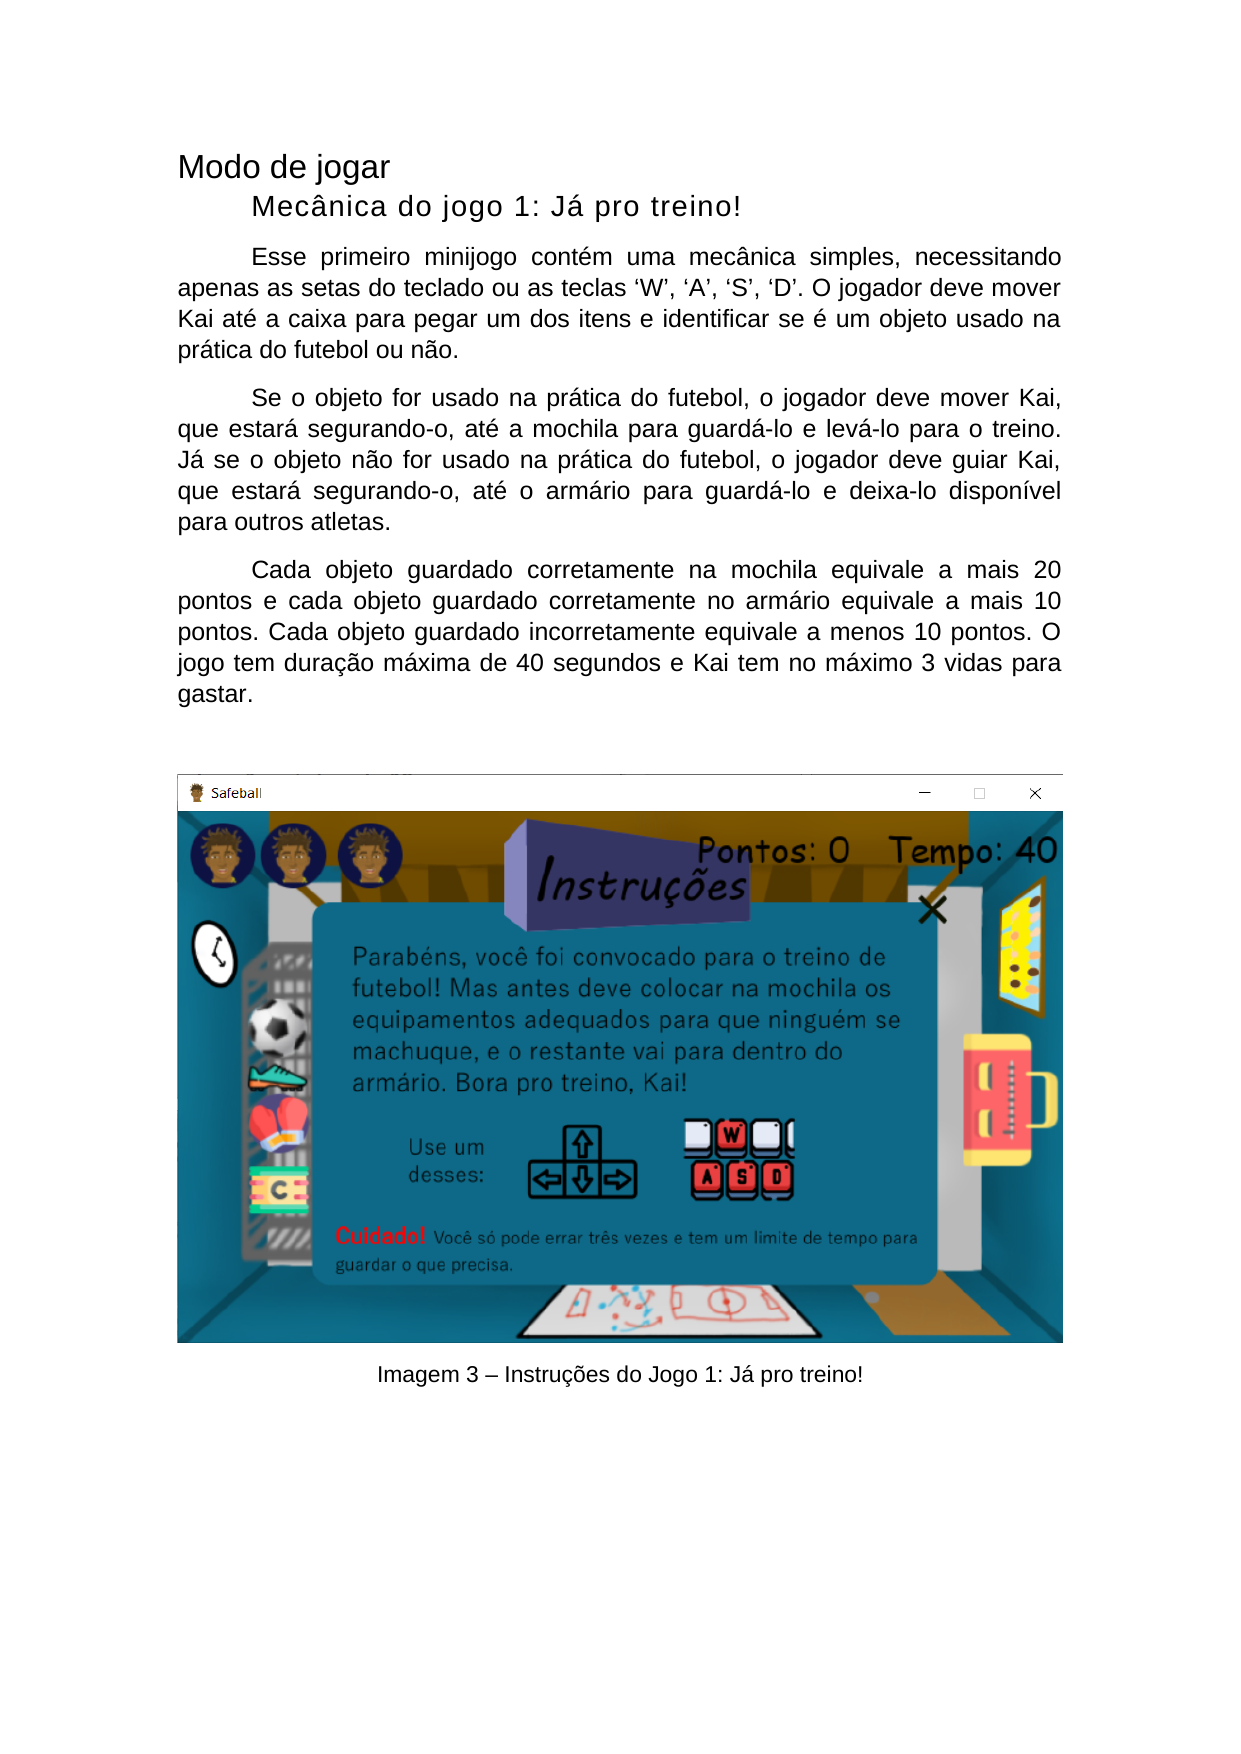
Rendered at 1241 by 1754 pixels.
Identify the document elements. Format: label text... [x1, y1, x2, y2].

text Imagem 3 – Instruções do Jogo 1: Já pro treino! [177, 1361, 1063, 1388]
picture [177, 774, 1063, 1343]
text Cada objeto guardado corretamente na mochila equivale a mais 20 pontos e cada objeto guardado corretamente no armário equivale a mais 10 pontos. Cada objeto guardado incorretamente equivale a menos 10 pontos. O jogo tem duração máxima de 40 segundos e Kai tem no máximo 3 vidas para gastar. [177, 554, 1063, 707]
subtitle Modo de jogar [177, 148, 1063, 186]
text Esse primeiro minijogo contém uma mecânica simples, necessitando apenas as setas do teclado ou as teclas ‘W’, ‘A’, ‘S’, ‘D’. O jogador deve mover Kai até a caixa para pegar um dos itens e identificar se é um objeto usado na prática do futebol ou não. [177, 242, 1063, 364]
text Se o objeto for usado na prática do futebol, o jogador deve mover Kai, que estará segurando-o, até a mochila para guardá-lo e levá-lo para o treino. Já se o objeto não for usado na prática do futebol, o jogador deve guiar Kai, que estará segurando-o, até o armário para guardá-lo e deixa-lo disponível para outros atletas. [177, 383, 1063, 536]
subtitle Mecânica do jogo 1: Já pro treino! [177, 189, 1063, 223]
